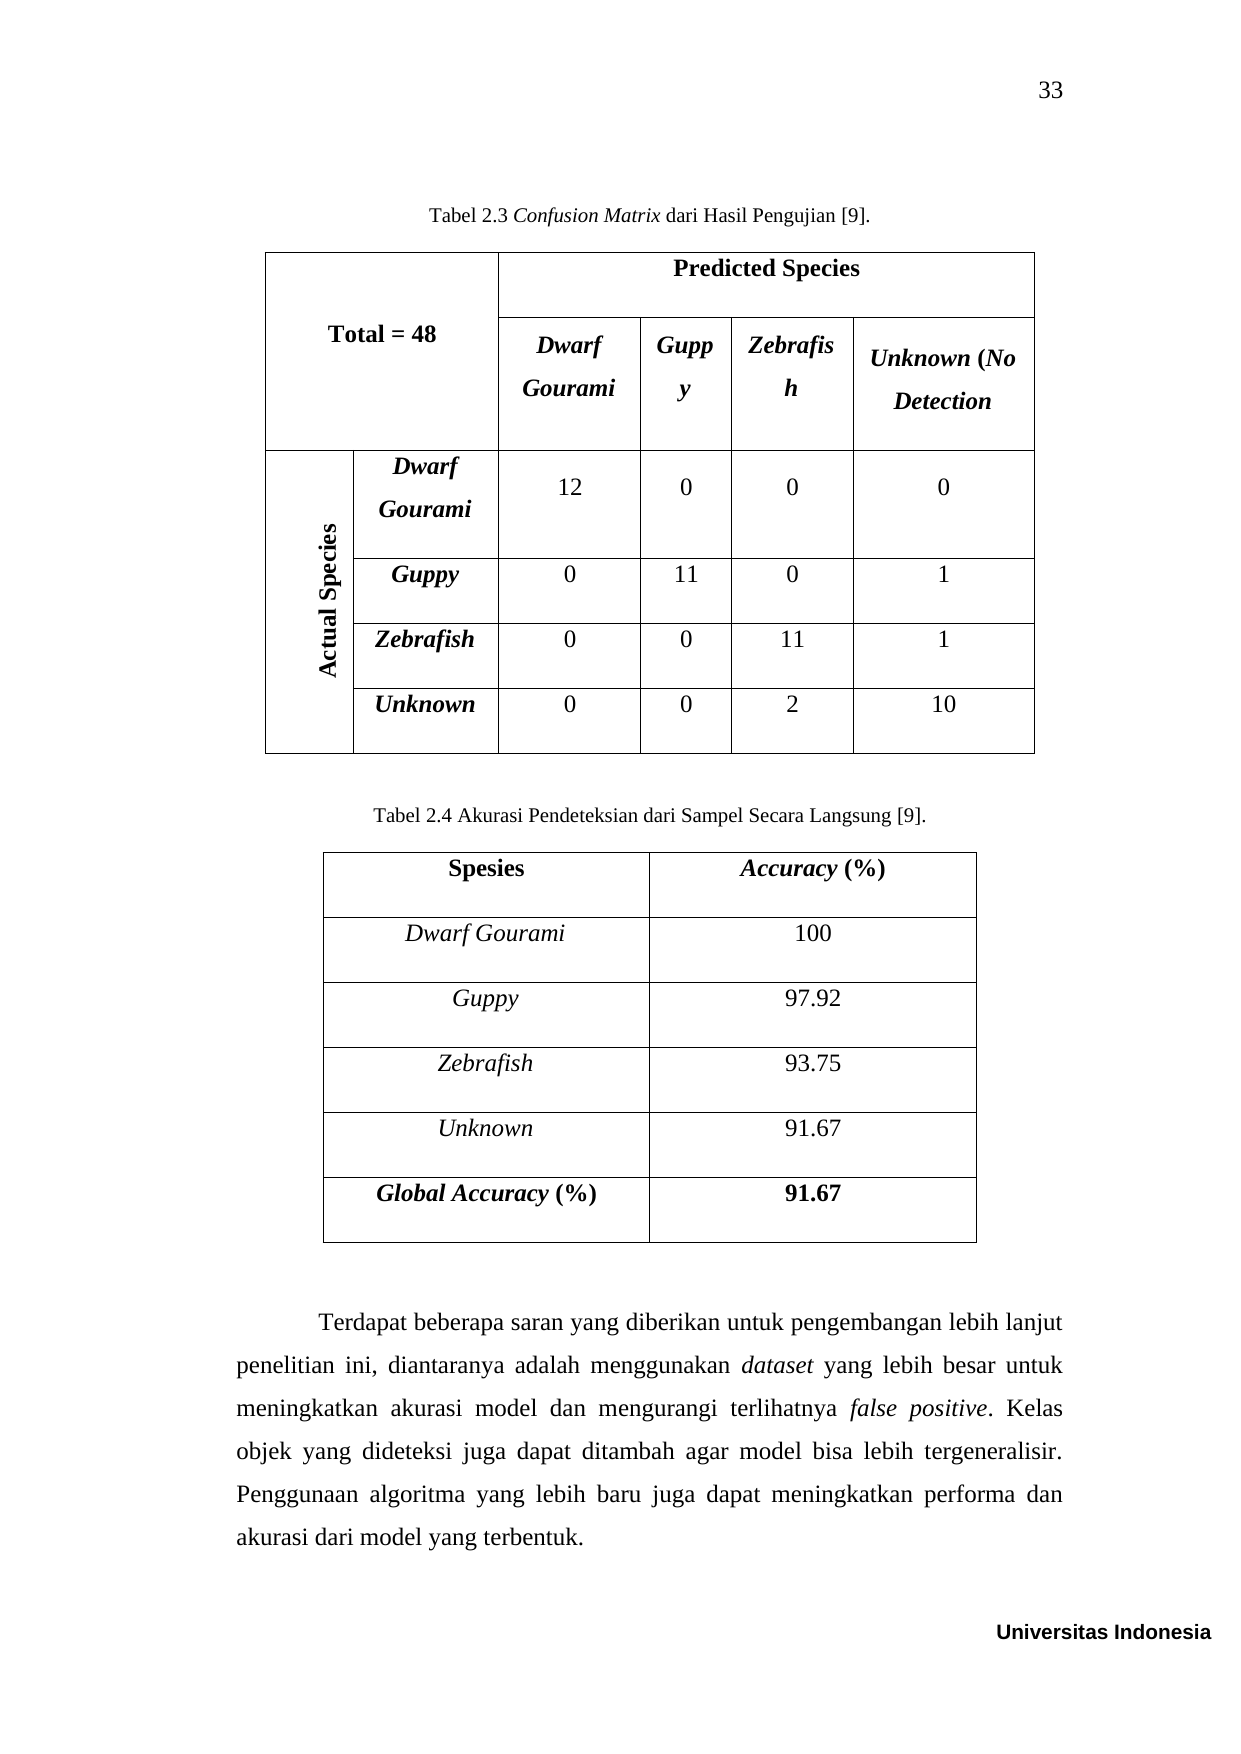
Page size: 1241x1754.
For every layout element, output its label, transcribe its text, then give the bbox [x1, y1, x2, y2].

table_header Accuracy (%) [650, 853, 976, 917]
table_cell 100 [650, 918, 976, 982]
table_cell 0 [641, 451, 731, 558]
table_cell Dwarf Gourami [324, 918, 649, 982]
table_cell 0 [499, 559, 640, 623]
table_cell Dwarf Gourami [499, 318, 640, 450]
table_header Predicted Species [499, 253, 1034, 317]
table_cell 0 [499, 624, 640, 688]
text Tabel 2.3 Confusion Matrix dari Hasil Pengujian [236, 203, 1063, 227]
table_cell 11 [641, 559, 731, 623]
table_cell 0 [732, 451, 853, 558]
table_cell Guppy [354, 559, 498, 623]
table_cell 93.75 [650, 1048, 976, 1112]
text Terdapat beberapa saran yang diberikan untuk pengembangan lebih lanjut penelitian ini, diantaranya adalah menggunakan dataset yang lebih besar untuk meningkatkan akurasi model dan mengurangi terlihatnya false positive. Kelas objek yang dideteksi juga dapat ditambah agar model bisa lebih tergeneralisir. Penggunaan algoritma yang lebih baru juga dapat meningkatkan performa dan akurasi dari model yang terbentuk. [236, 1307, 1063, 1551]
table_cell Zebrafish [354, 624, 498, 688]
table_cell 10 [854, 689, 1034, 752]
table_cell Actual Species [266, 451, 353, 752]
table_cell 1 [854, 559, 1034, 623]
table_header Spesies [324, 853, 649, 917]
table_cell Guppy [324, 983, 649, 1047]
table_cell 0 [854, 451, 1034, 558]
table_cell Unknown [324, 1113, 649, 1177]
table_cell 0 [641, 689, 731, 752]
table_cell 91.67 [650, 1113, 976, 1177]
table_cell Zebrafish [732, 318, 853, 450]
table_cell 0 [641, 624, 731, 688]
table_cell 0 [732, 559, 853, 623]
table_cell Zebrafish [324, 1048, 649, 1112]
table_cell Unknown [354, 689, 498, 752]
table_cell 1 [854, 624, 1034, 688]
table_cell 11 [732, 624, 853, 688]
table_cell Dwarf Gourami [354, 451, 498, 558]
table_cell 91.67 [650, 1178, 976, 1242]
table_cell Guppy [641, 318, 731, 450]
table_cell Global Accuracy (%) [324, 1178, 649, 1242]
table_cell 0 [499, 689, 640, 752]
table_cell 2 [732, 689, 853, 752]
table_cell 12 [499, 451, 640, 558]
text Tabel 2.4 Akurasi Pendeteksian dari Sampel Secara Langsung [236, 803, 1063, 827]
table_header Total = 48 [266, 253, 498, 450]
table_cell 97.92 [650, 983, 976, 1047]
table_cell Unknown (No Detection [854, 318, 1034, 450]
